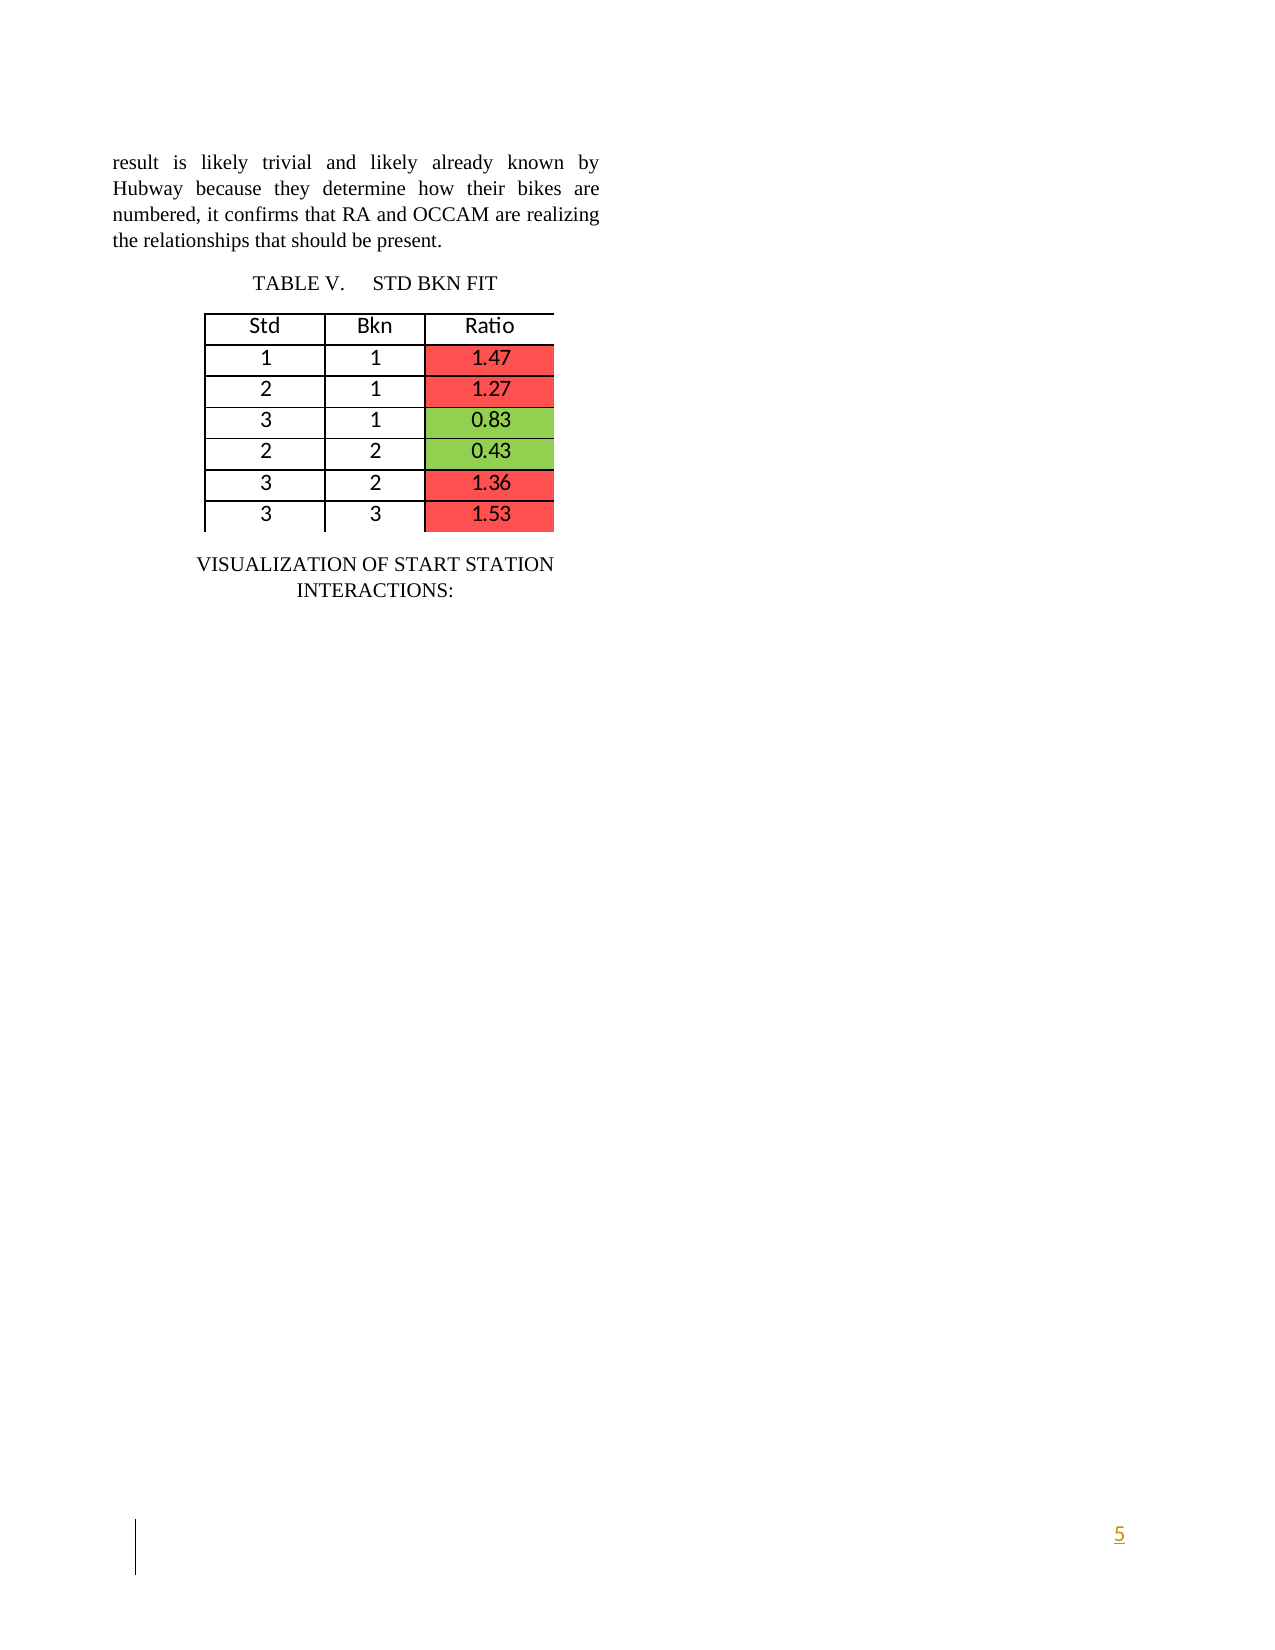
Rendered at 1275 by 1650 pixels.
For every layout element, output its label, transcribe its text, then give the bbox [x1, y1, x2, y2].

text VISUALIZATION OF START STATION INTERACTIONS: [150, 552, 600, 602]
text TABLE V. STD BKN FIT [112, 270, 600, 294]
